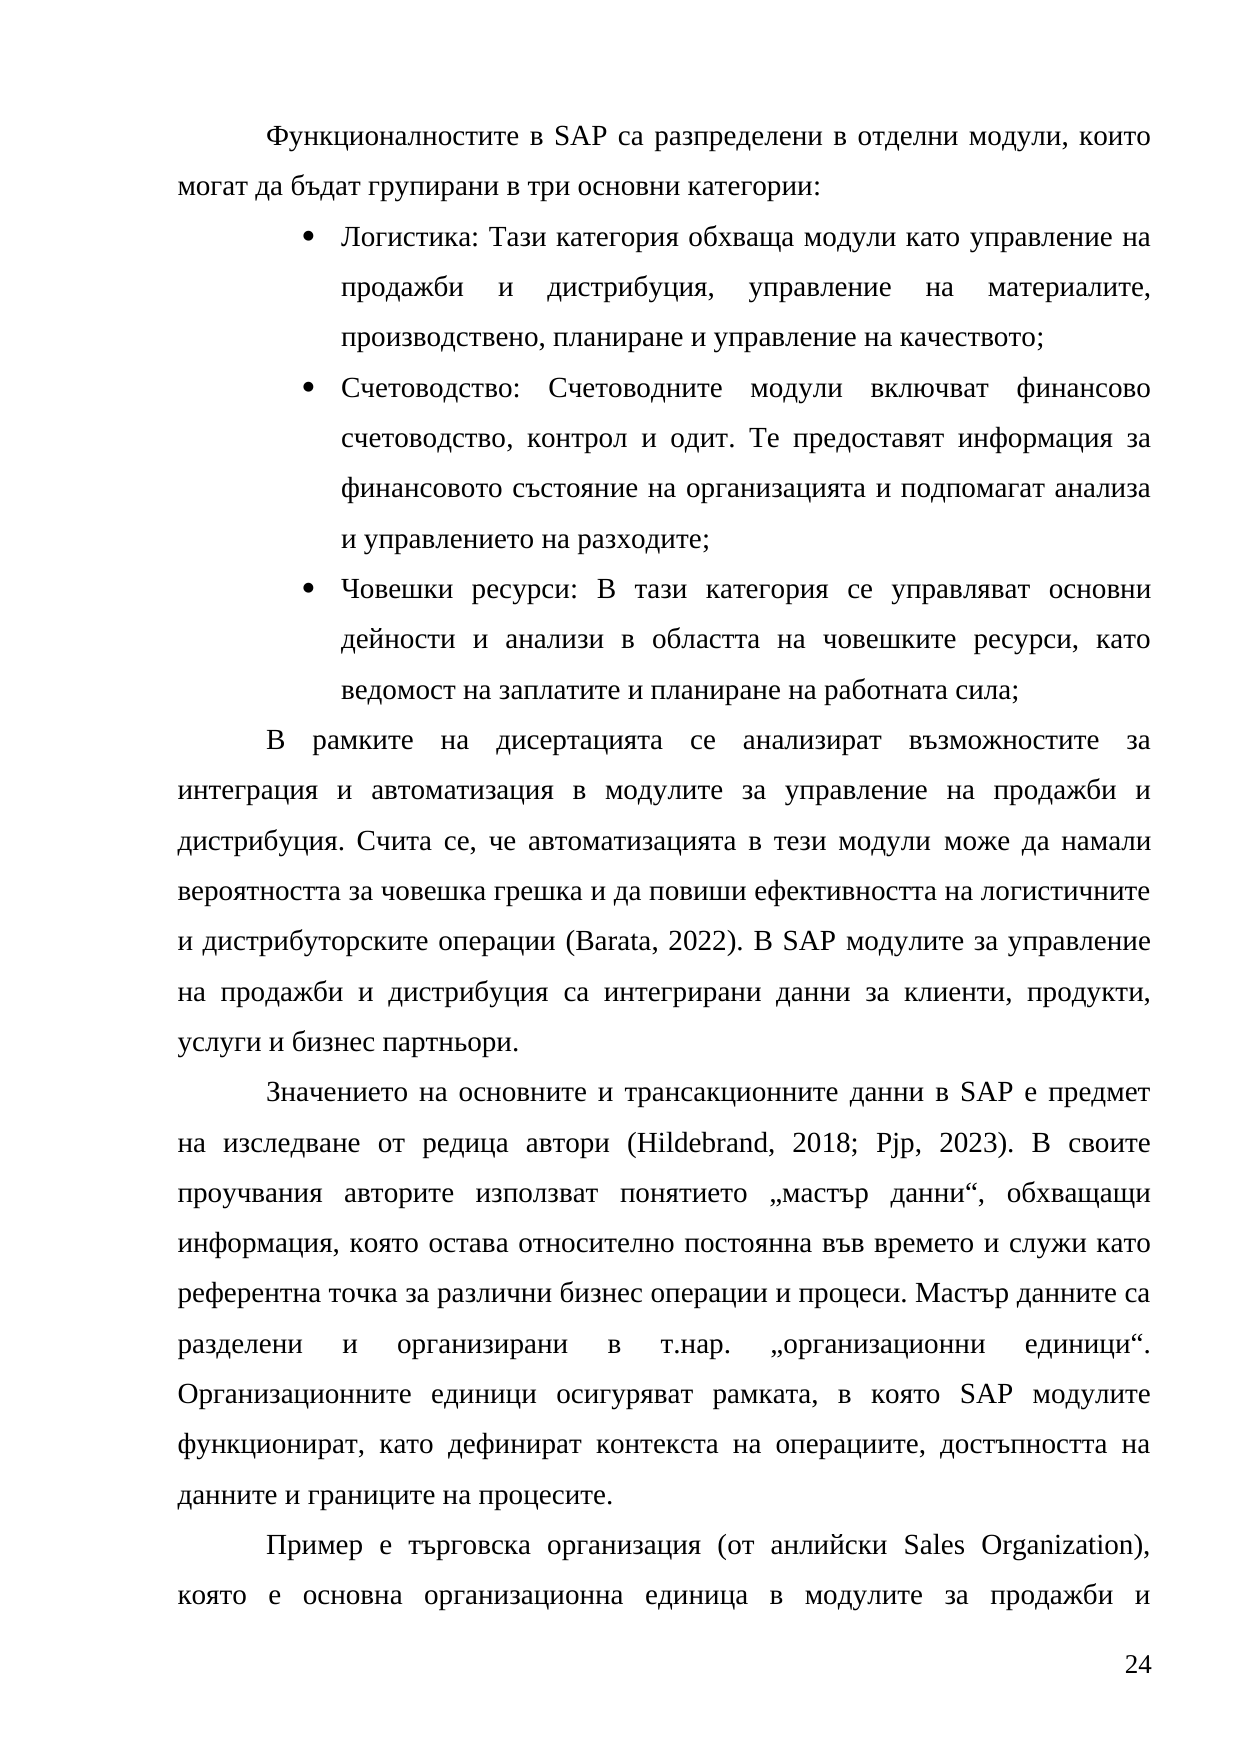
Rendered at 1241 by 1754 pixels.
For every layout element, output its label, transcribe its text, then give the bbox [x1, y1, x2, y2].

text Функционалностите в SAP са разпределени в отделни модули, които могат да бъдат групирани в три основни категории: [177, 118, 1152, 202]
list Счетоводство: Счетоводните модули включват финансово счетоводство, контрол и одит. Те предоставят информация за финансовото състояние на организацията и подпомагат анализа и управлението на разходите; [303, 370, 1152, 554]
list Човешки ресурси: В тази категория се управляват основни дейности и анализи в областта на човешките ресурси, като ведомост на заплатите и планиране на работната сила; [303, 571, 1152, 705]
list Логистика: Тази категория обхваща модули като управление на продажби и дистрибуция, управление на материалите, производствено, планиране и управление на качеството; [303, 219, 1152, 353]
text В рамките на дисертацията се анализират възможностите за интеграция и автоматизация в модулите за управление на продажби и дистрибуция. Счита се, че автоматизацията в тези модули може да намали вероятността за човешка грешка и да повиши ефективността на логистичните и дистрибуторските операции (Barata, 2022). В SAP модулите за управление на продажби и дистрибуция са интегрирани данни за клиенти, продукти, услуги и бизнес партньори. [177, 722, 1152, 1058]
text Значението на основните и трансакционните данни в SAP е предмет на изследване от редица автори (Hildebrand, 2018; Pjp, 2023). В своите проучвания авторите използват понятието „мастър данни“, обхващащи информация, която остава относително постоянна във времето и служи като референтна точка за различни бизнес операции и процеси. Мастър данните са разделени и организирани в т.нар. „организационни единици“. Организационните единици осигуряват рамката, в която SAP модулите функционират, като дефинират контекста на операциите, достъпността на данните и границите на процесите. [177, 1074, 1152, 1510]
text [177, 1527, 1152, 1611]
